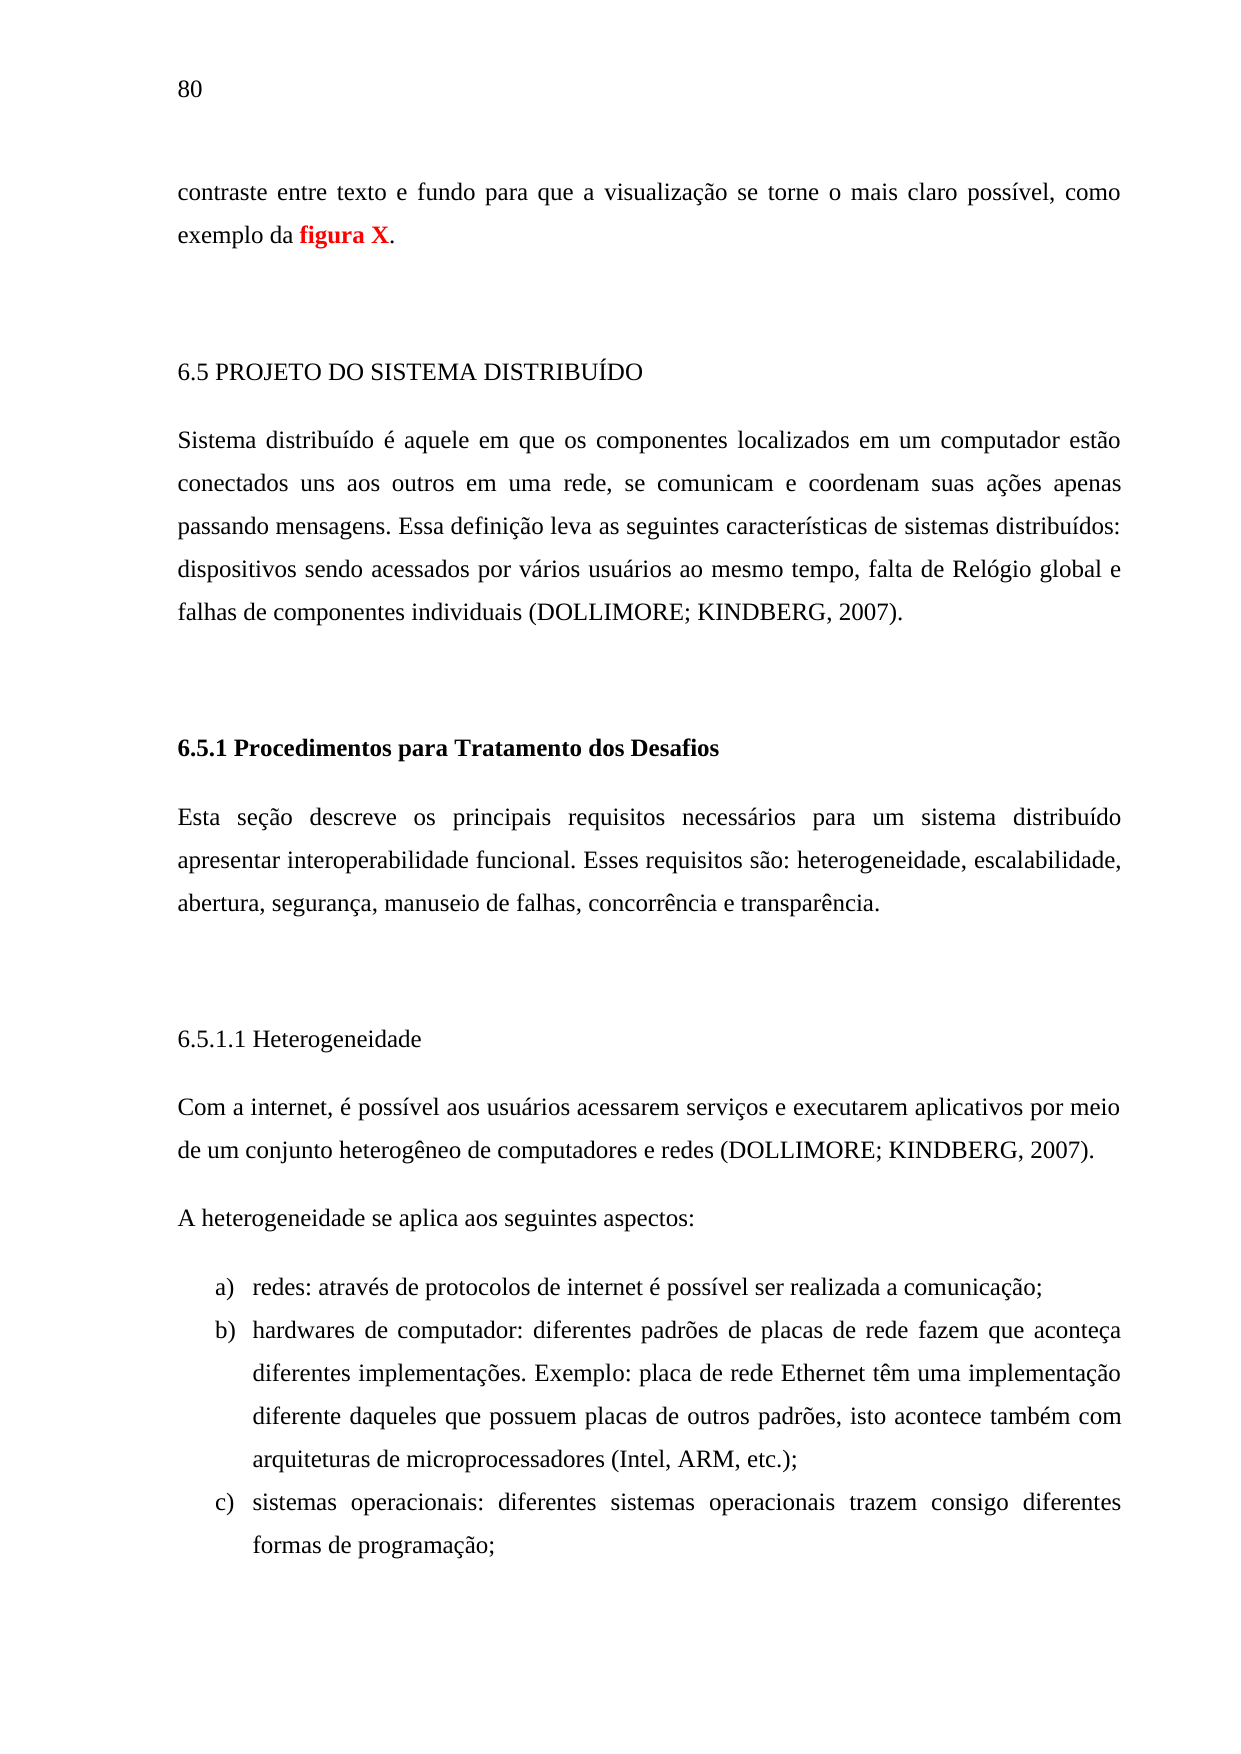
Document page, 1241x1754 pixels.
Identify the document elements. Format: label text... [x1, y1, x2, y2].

text Com a internet, é possível aos usuários acessarem serviços e executarem aplicativos por meio de um conjunto heterogêneo de computadores e redes (DOLLIMORE; KINDBERG, 2007). [177, 1092, 1122, 1164]
text Sistema distribuído é aquele em que os componentes localizados em um computador estão conectados uns aos outros em uma rede, se comunicam e coordenam suas ações apenas passando mensagens. Essa definição leva as seguintes características de sistemas distribuídos: dispositivos sendo acessados por vários usuários ao mesmo tempo, falta de Relógio global e falhas de componentes individuais (DOLLIMORE; KINDBERG, 2007). [177, 425, 1122, 626]
text 6.5.1.1 Heterogeneidade [177, 1024, 1122, 1053]
text A heterogeneidade se aplica aos seguintes aspectos: [177, 1203, 1122, 1232]
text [177, 177, 1122, 249]
list redes: através de protocolos de internet é possível ser realizada a comunicação; [215, 1272, 1122, 1300]
subtitle 6.5.1 Procedimentos para Tratamento dos Desafios [177, 733, 1122, 762]
text Esta seção descreve os principais requisitos necessários para um sistema distribuído apresentar interoperabilidade funcional. Esses requisitos são: heterogeneidade, escalabilidade, abertura, segurança, manuseio de falhas, concorrência e transparência. [177, 802, 1122, 917]
list sistemas operacionais: diferentes sistemas operacionais trazem consigo diferentes formas de programação; [215, 1487, 1122, 1559]
subtitle 6.5 PROJETO DO SISTEMA DISTRIBUÍDO [177, 357, 1122, 385]
list hardwares de computador: diferentes padrões de placas de rede fazem que aconteça diferentes implementações. Exemplo: placa de rede Ethernet têm uma implementação diferente daqueles que possuem placas de outros padrões, isto acontece também com arquiteturas de microprocessadores (Intel, ARM, etc.); [215, 1315, 1122, 1473]
